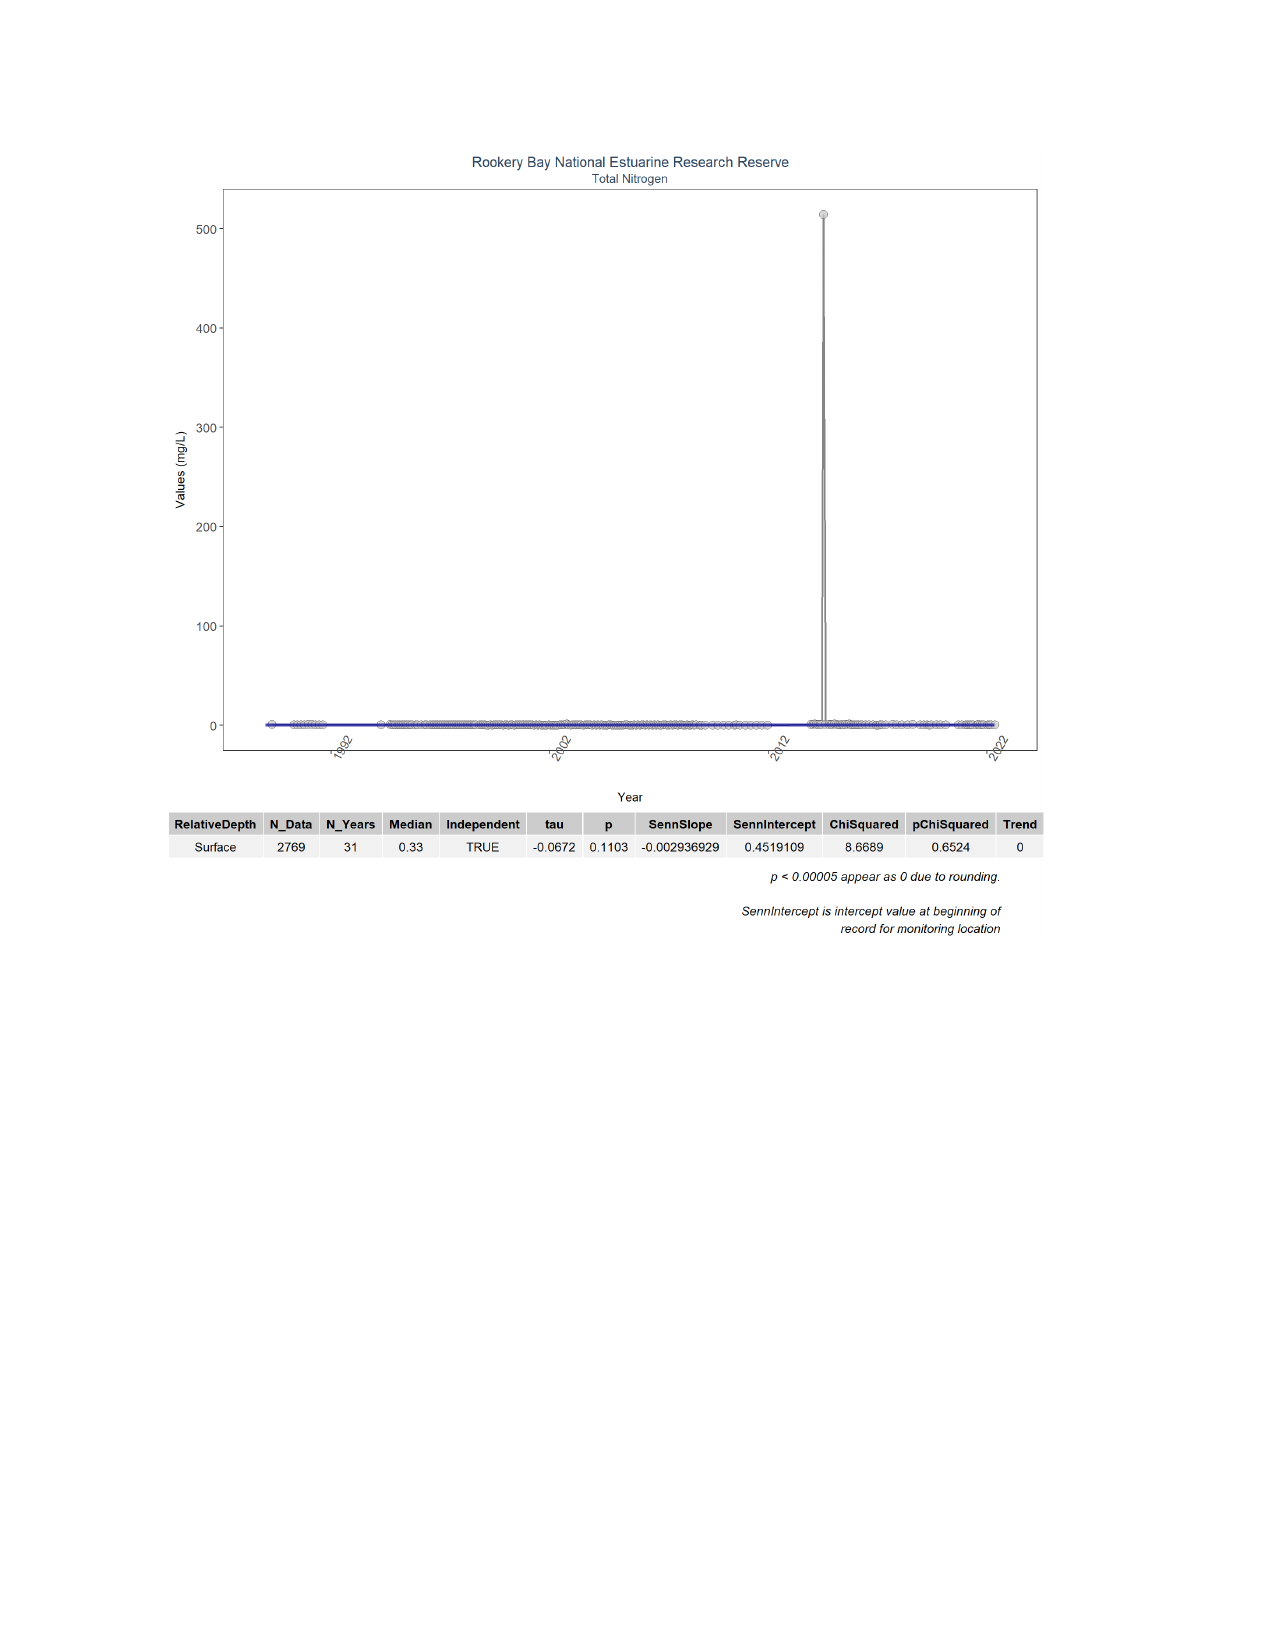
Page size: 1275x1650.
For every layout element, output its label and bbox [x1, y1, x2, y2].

picture [168, 150, 1044, 938]
